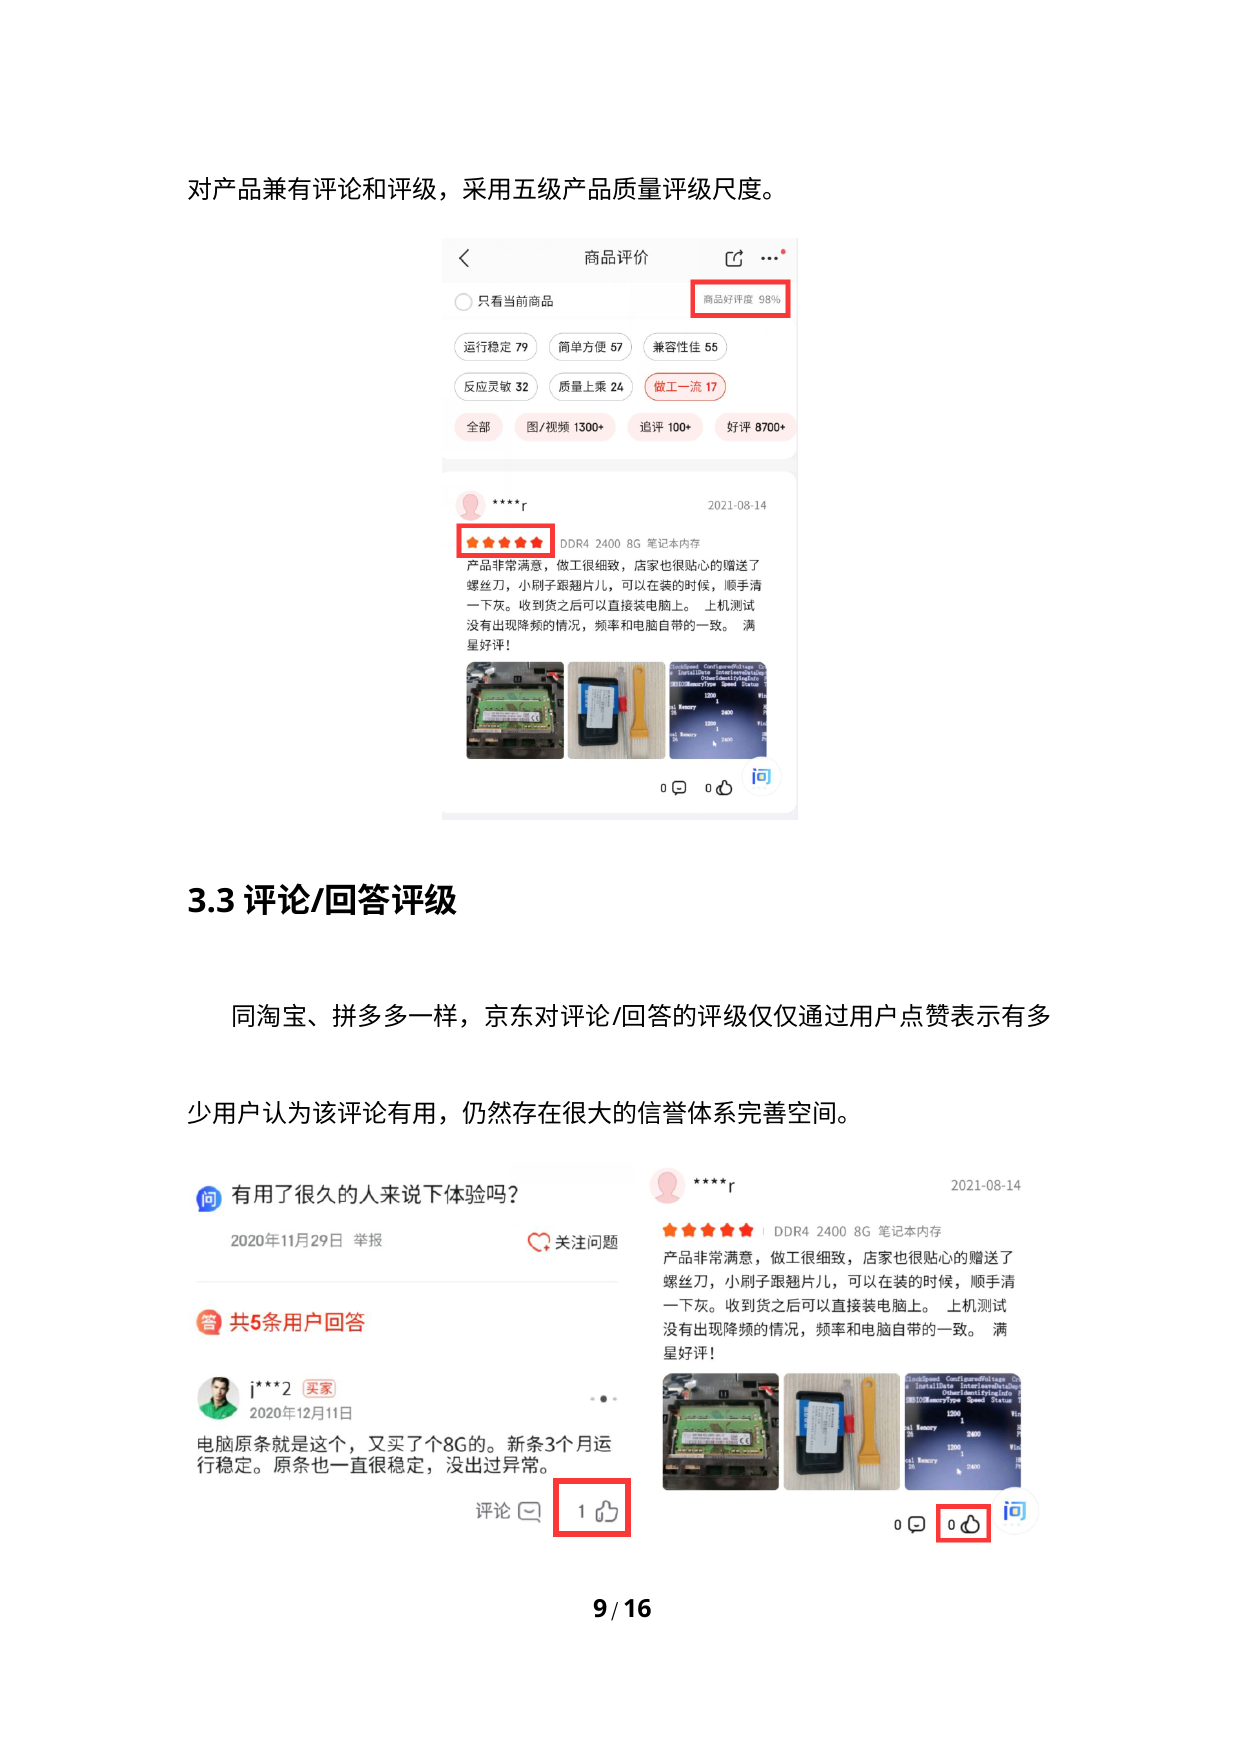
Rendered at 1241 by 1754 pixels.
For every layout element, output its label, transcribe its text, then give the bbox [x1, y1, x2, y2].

picture [442, 238, 799, 820]
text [187, 156, 1053, 221]
picture [187, 1162, 1051, 1547]
text 同淘宝、拼多多一样，京东对评论/回答的评级仅仅通过用户点赞表示有多少用户认为该评论有用，仍然存在很大的信誉体系完善空间。 [187, 982, 1053, 1144]
subtitle 3.3 评论/回答评级 [187, 866, 1053, 931]
